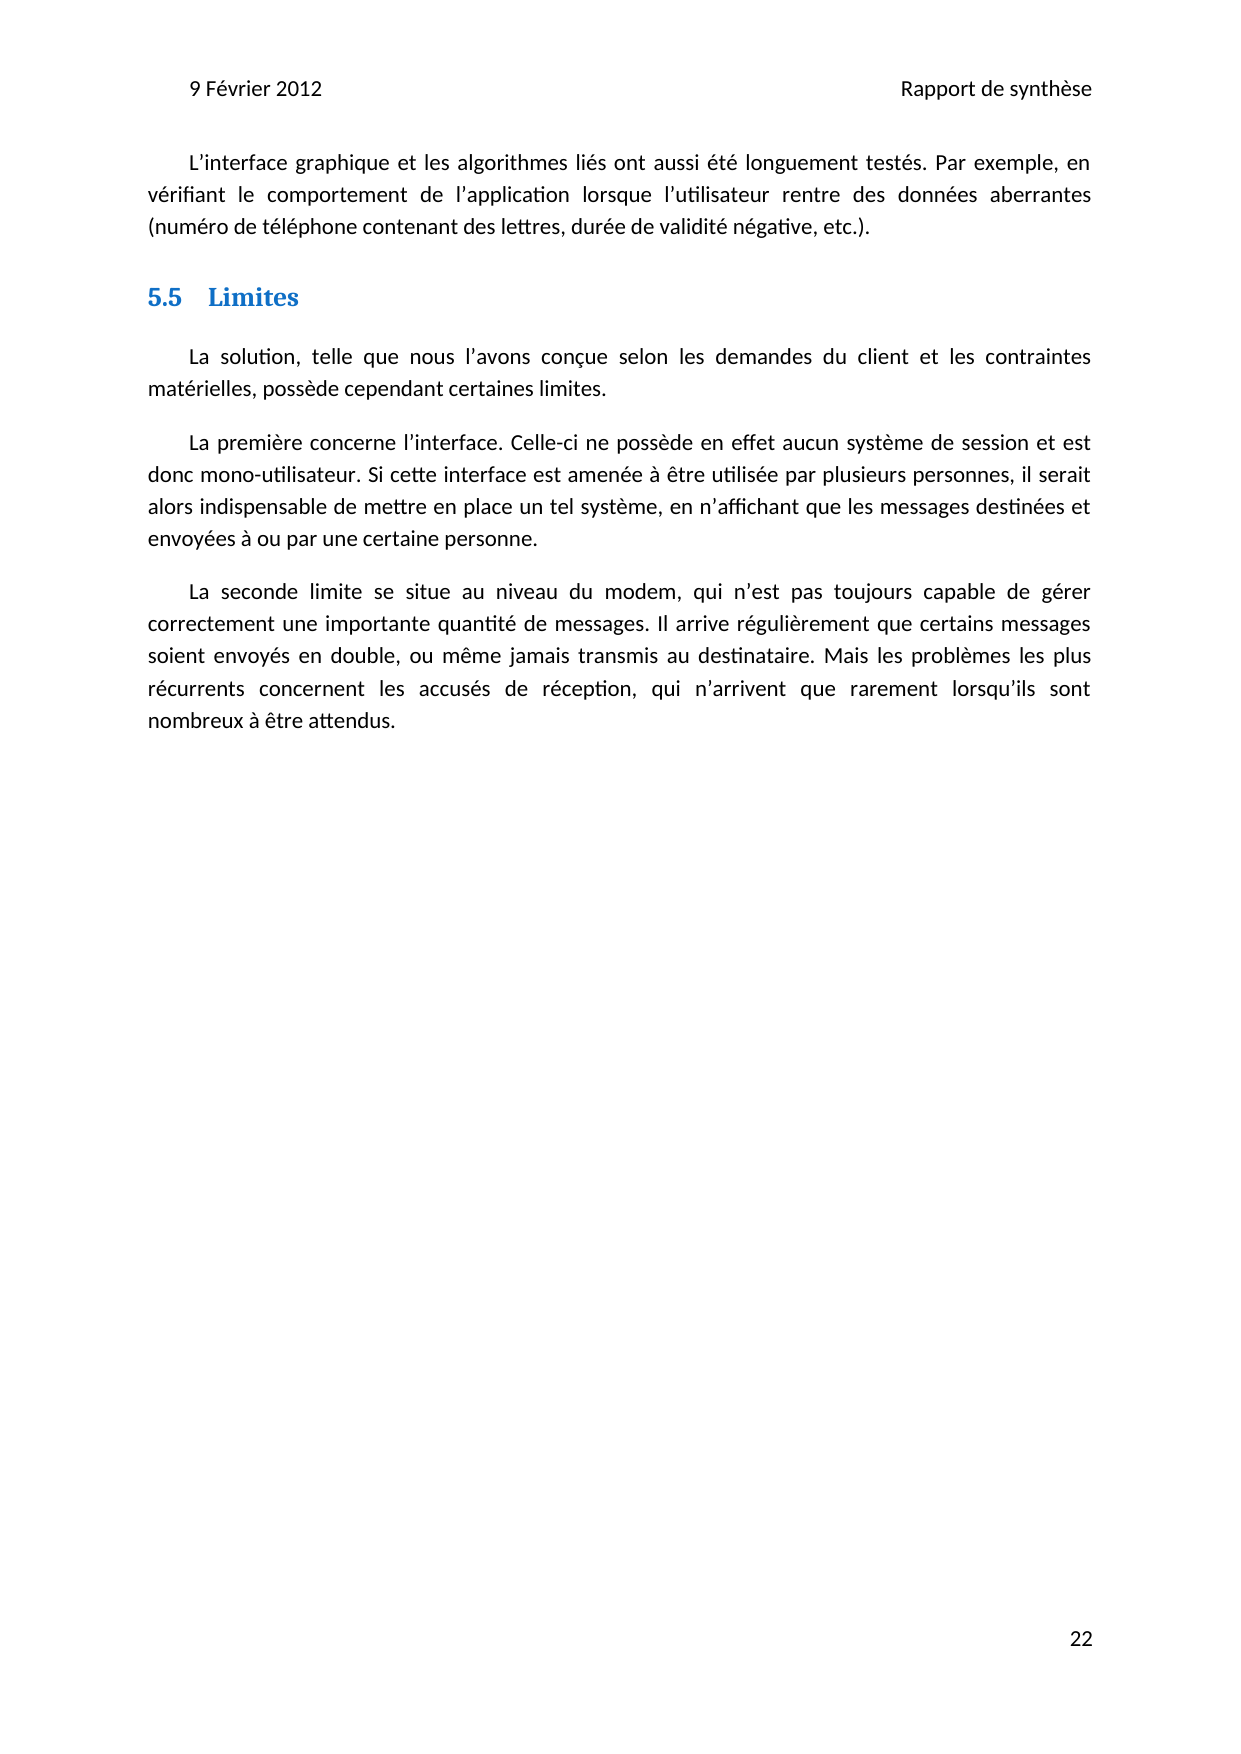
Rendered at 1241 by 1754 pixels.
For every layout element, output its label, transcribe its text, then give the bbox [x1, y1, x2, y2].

subtitle Limites [148, 282, 1093, 313]
text La seconde limite se situe au niveau du modem, qui n’est pas toujours capable de gérer correctement une importante quantité de messages. Il arrive régulièrement que certains messages soient envoyés en double, ou même jamais transmis au destinataire. Mais les problèmes les plus récurrents concernent les accusés de réception, qui n’arrivent que rarement lorsqu’ils sont nombreux à être attendus. [148, 577, 1093, 734]
text L’interface graphique et les algorithmes liés ont aussi été longuement testés. Par exemple, en vérifiant le comportement de l’application lorsque l’utilisateur rentre des données aberrantes (numéro de téléphone contenant des lettres, durée de validité négative, etc.). [148, 148, 1093, 240]
text La première concerne l’interface. Celle-ci ne possède en effet aucun système de session et est donc mono-utilisateur. Si cette interface est amenée à être utilisée par plusieurs personnes, il serait alors indispensable de mettre en place un tel système, en n’affichant que les messages destinées et envoyées à ou par une certaine personne. [148, 428, 1093, 552]
text La solution, telle que nous l’avons conçue selon les demandes du client et les contraintes matérielles, possède cependant certaines limites. [148, 342, 1093, 403]
